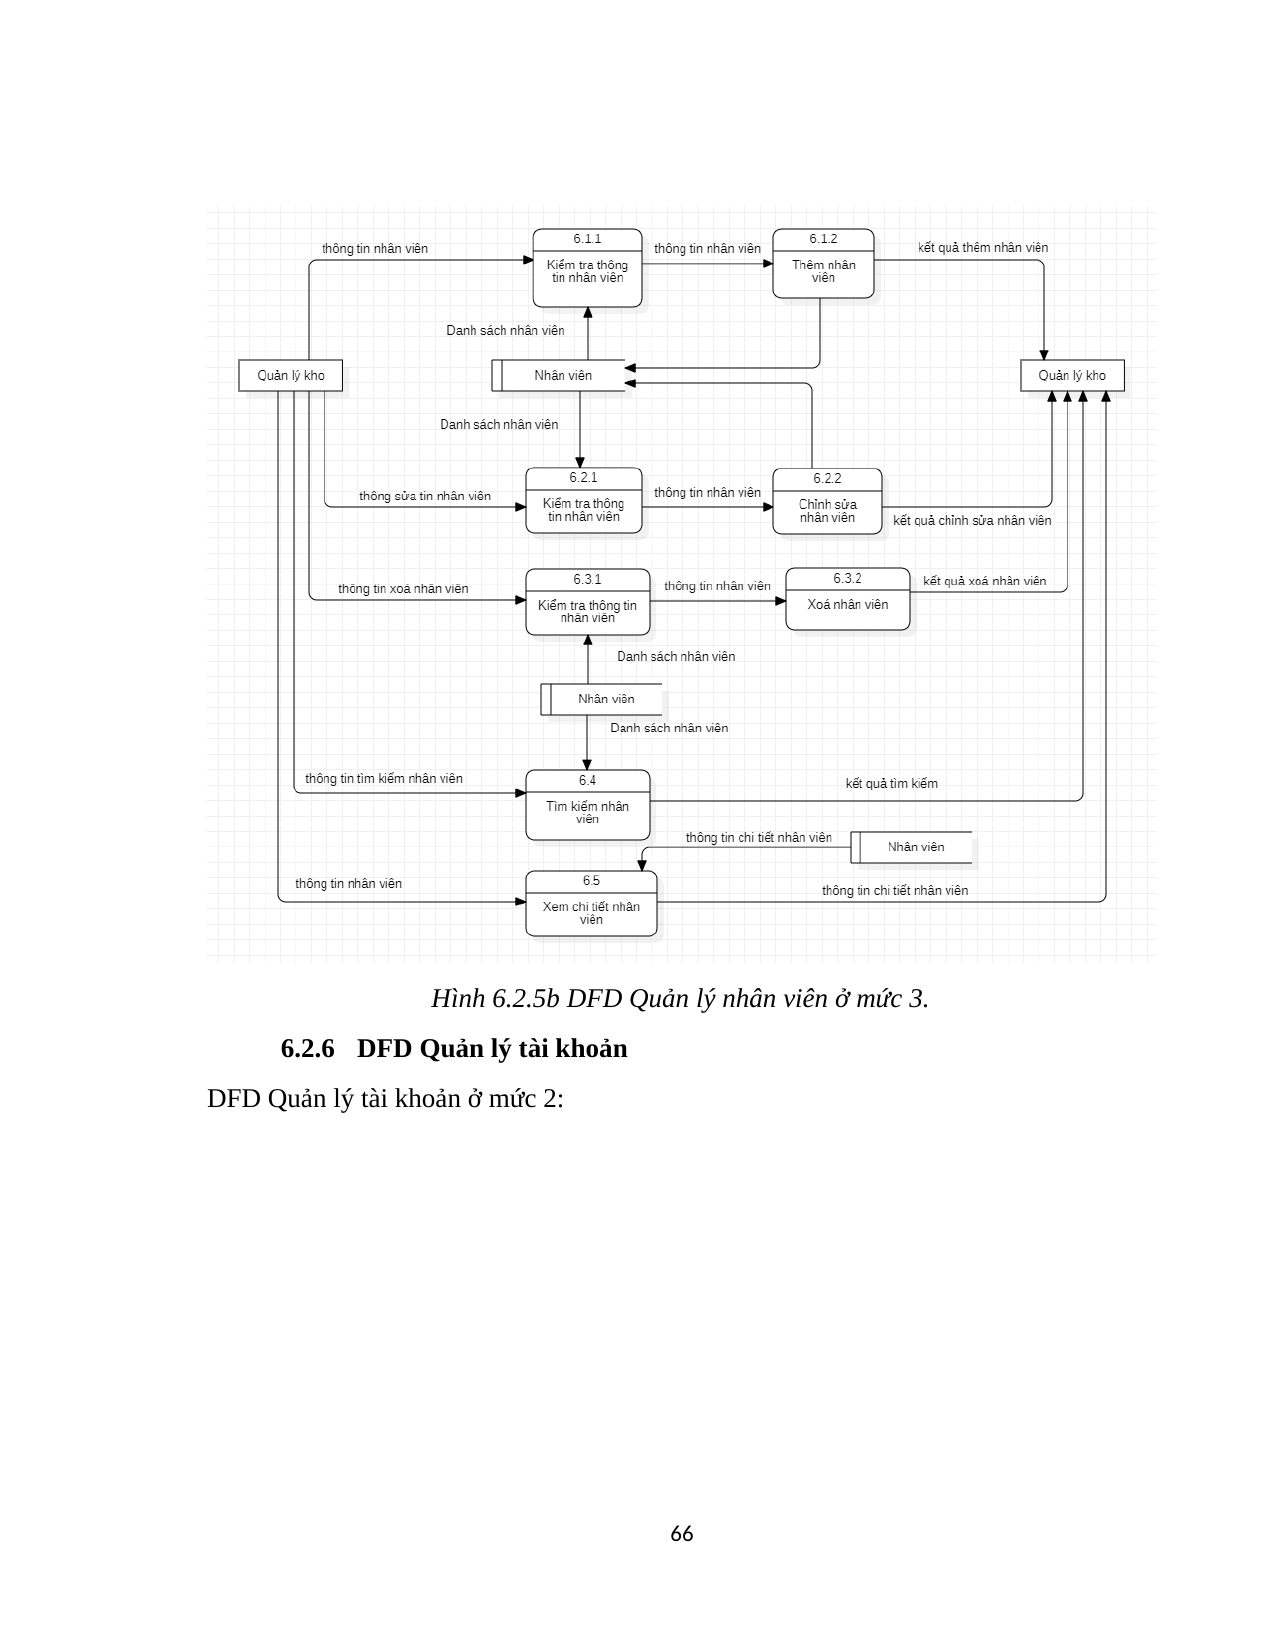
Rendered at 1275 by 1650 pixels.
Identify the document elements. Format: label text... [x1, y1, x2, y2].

text Hình 6.2.5b DFD Quản lý nhân viên ở mức 3. [207, 982, 1157, 1013]
text DFD Quản lý tài khoản ở mức 2: [207, 1082, 1157, 1113]
list DFD Quản lý tài khoản [281, 1032, 1157, 1063]
picture [206, 206, 1157, 963]
